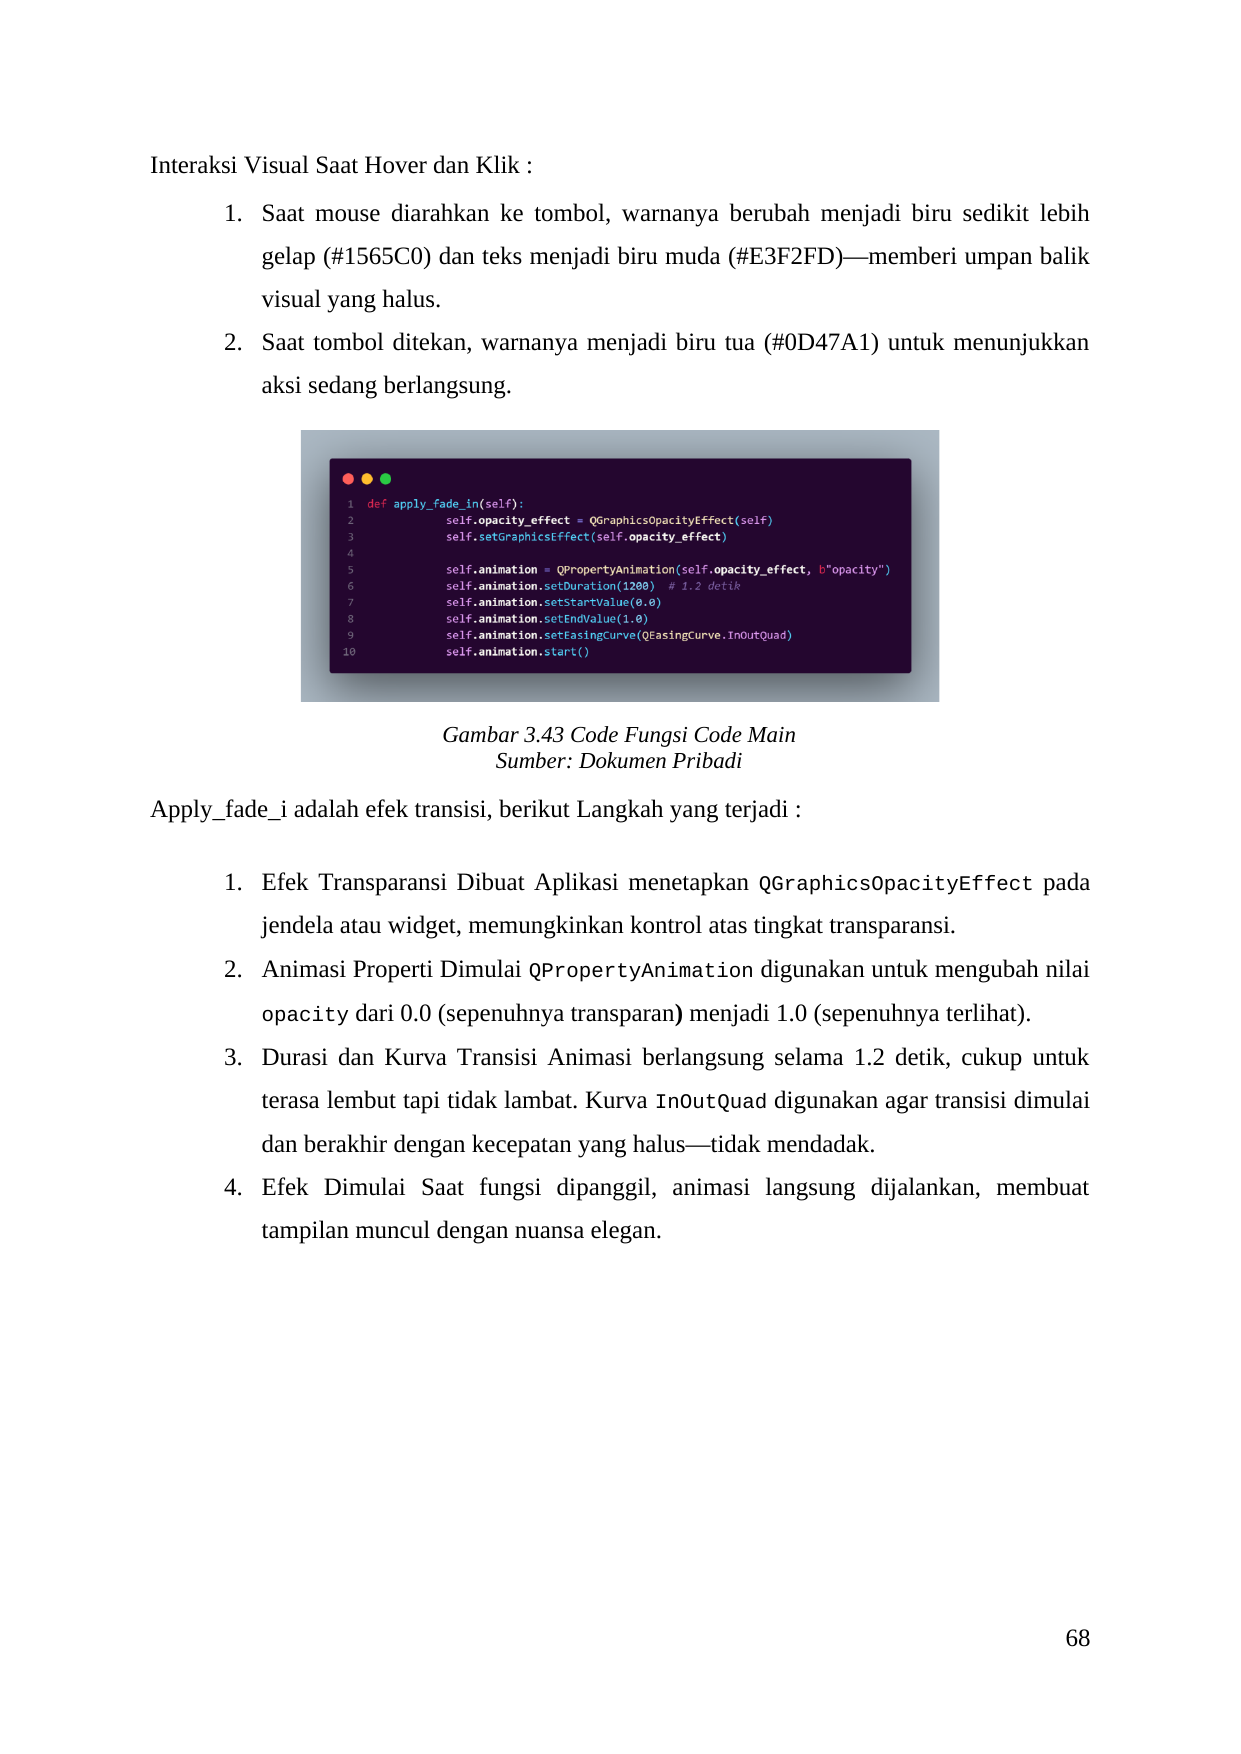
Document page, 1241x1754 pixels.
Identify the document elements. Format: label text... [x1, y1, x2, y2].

list Saat mouse diarahkan ke tombol, warnanya berubah menjadi biru sedikit lebih gelap (#1565C0) dan teks menjadi biru muda (#E3F2FD)—memberi umpan balik visual yang halus. [224, 198, 1090, 313]
text Gambar 3.43 Code Fungsi Code Main Sumber: Dokumen Pribadi [150, 721, 1090, 773]
list Efek Transparansi Dibuat Aplikasi menetapkan QGraphicsOpacityEffect pada jendela atau widget, memungkinkan kontrol atas tingkat transparansi. [224, 867, 1090, 939]
list Efek Dimulai Saat fungsi dipanggil, animasi langsung dijalankan, membuat tampilan muncul dengan nuansa elegan. [224, 1172, 1090, 1244]
picture [300, 430, 940, 702]
list Durasi dan Kurva Transisi Animasi berlangsung selama 1.2 detik, cukup untuk terasa lembut tapi tidak lambat. Kurva InOutQuad digunakan agar transisi dimulai dan berakhir dengan kecepatan yang halus—tidak mendadak. [224, 1042, 1090, 1158]
text Interaksi Visual Saat Hover dan Klik : [150, 150, 1090, 179]
list Animasi Properti Dimulai QPropertyAnimation digunakan untuk mengubah nilai opacity dari 0.0 (sepenuhnya transparan) menjadi 1.0 (sepenuhnya terlihat). [224, 954, 1090, 1027]
text Apply_fade_i adalah efek transisi, berikut Langkah yang terjadi : [150, 794, 1090, 823]
list Saat tombol ditekan, warnanya menjadi biru tua (#0D47A1) untuk menunjukkan aksi sedang berlangsung. [224, 327, 1090, 399]
